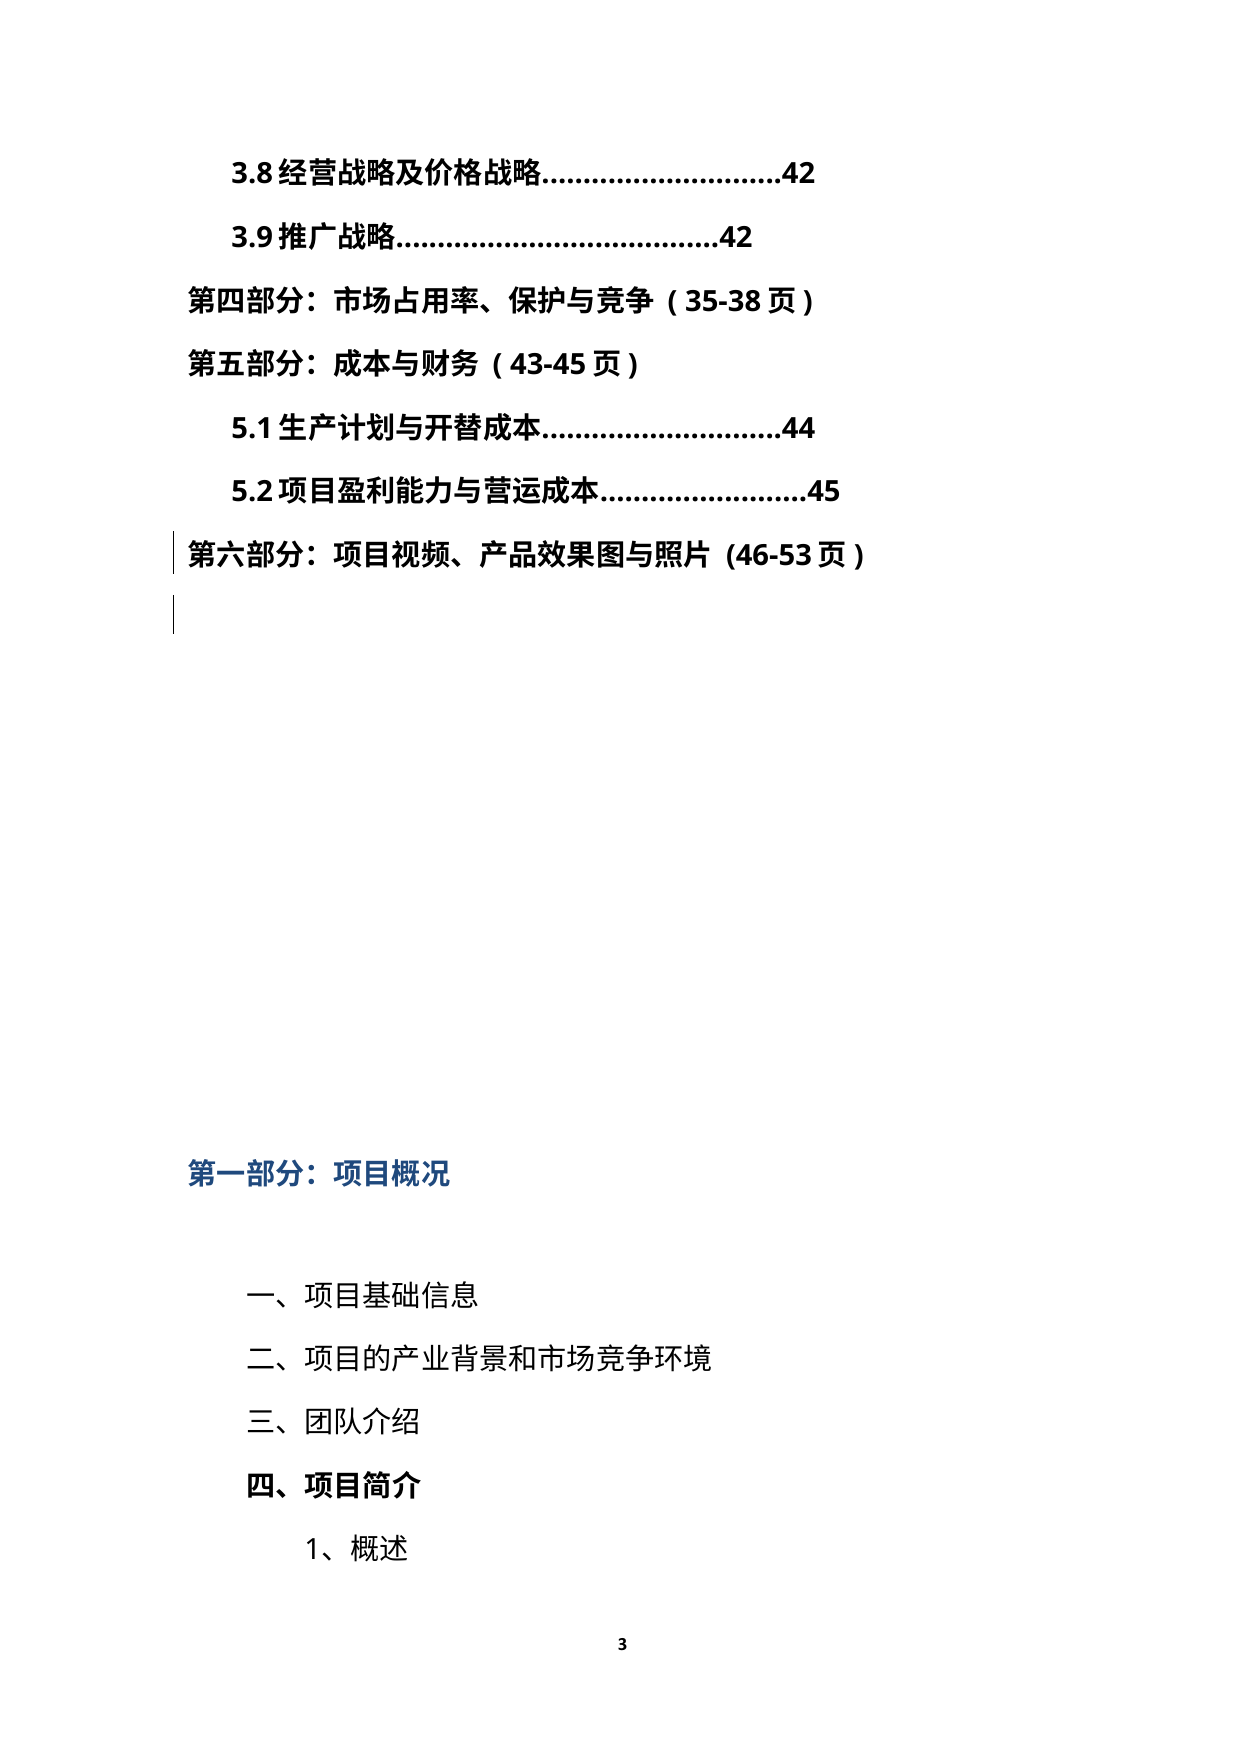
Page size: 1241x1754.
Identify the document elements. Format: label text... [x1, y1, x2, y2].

text 1、概述 [187, 1526, 1053, 1568]
list 团队介绍 [187, 1399, 1053, 1441]
text 3.8经营战略及价格战略.............................42 [187, 150, 1053, 192]
text 第一部分：项目概况 [187, 1150, 1053, 1193]
text 第六部分：项目视频、产品效果图与照片 (46-53页 ) [187, 531, 1053, 574]
text 第五部分：成本与财务 ( 43-45页 ) [187, 341, 1053, 383]
text 5.2项目盈利能力与营运成本.........................45 [187, 468, 1053, 510]
list 项目的产业背景和市场竞争环境 [187, 1336, 1053, 1378]
text 第四部分：市场占用率、保护与竞争 ( 35-38页 ) [187, 277, 1053, 319]
list 项目简介 [187, 1462, 1053, 1505]
text 3.9推广战略.......................................42 [187, 213, 1053, 256]
list 项目基础信息 [187, 1272, 1053, 1314]
text 5.1生产计划与开替成本.............................44 [187, 404, 1053, 447]
